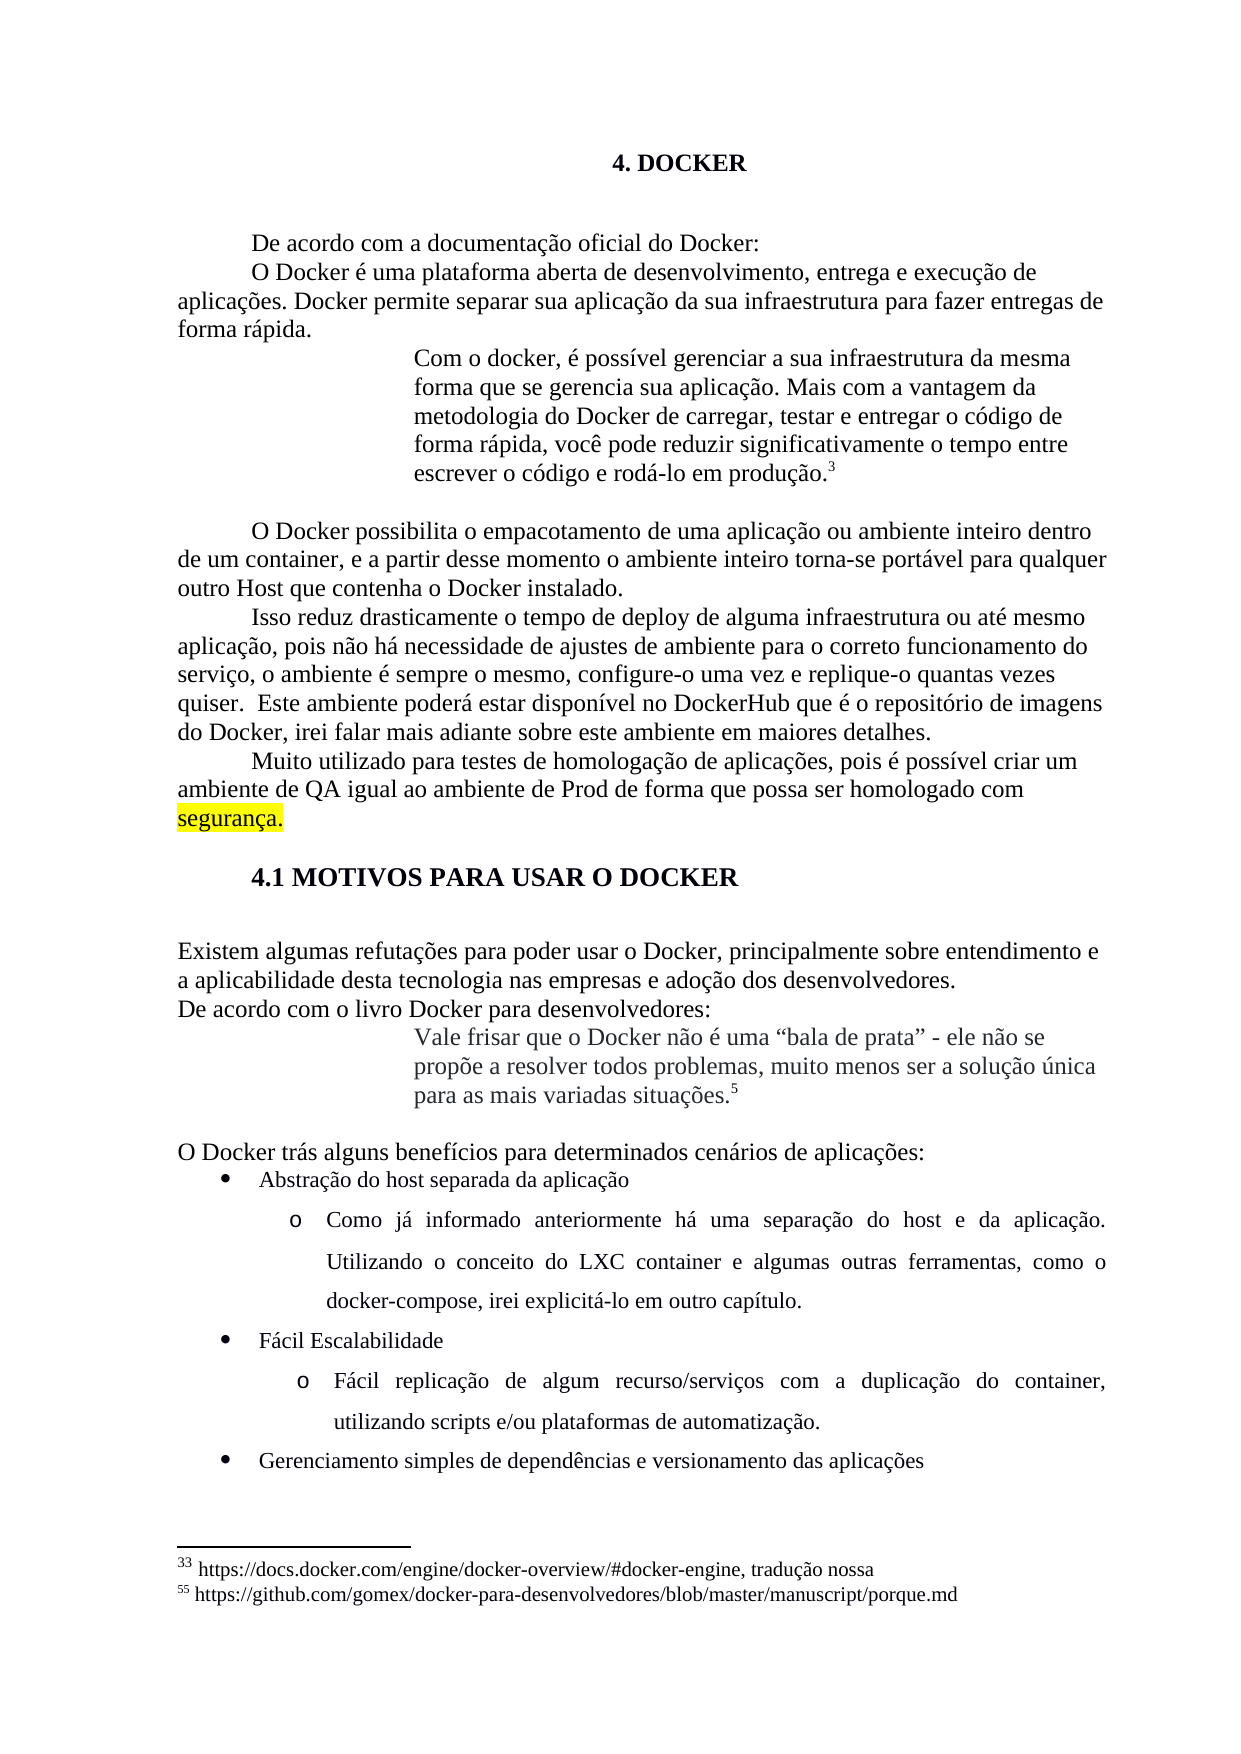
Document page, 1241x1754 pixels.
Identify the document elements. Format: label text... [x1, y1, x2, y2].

text O Docker possibilita o empacotamento de uma aplicação ou ambiente inteiro dentro de um container, e a partir desse momento o ambiente inteiro torna-se portável para qualquer outro Host que contenha o Docker instalado. [177, 516, 1107, 602]
list Fácil Escalabilidade [221, 1327, 1107, 1353]
list Abstração do host separada da aplicação [221, 1166, 1107, 1193]
text Existem algumas refutações para poder usar o Docker, principalmente sobre entendimento e a aplicabilidade desta tecnologia nas empresas e adoção dos desenvolvedores. [177, 936, 1107, 994]
text Isso reduz drasticamente o tempo de deploy de alguma infraestrutura ou até mesmo aplicação, pois não há necessidade de ajustes de ambiente para o correto funcionamento do serviço, o ambiente é sempre o mesmo, configure-o uma vez e replique-o quantas vezes quiser. Este ambiente poderá estar disponível no DockerHub que é o repositório de imagens do Docker, irei falar mais adiante sobre este ambiente em maiores detalhes. [177, 602, 1107, 746]
text O Docker é uma plataforma aberta de desenvolvimento, entrega e execução de aplicações. Docker permite separar sua aplicação da sua infraestrutura para fazer entregas de forma rápida. [177, 257, 1107, 343]
text 4. DOCKER [177, 148, 1107, 176]
text Vale frisar que o Docker não é uma “bala de prata” - ele não se propõe a resolver todos problemas, muito menos ser a solução única para as mais variadas situações.5 [413, 1022, 1107, 1109]
text Muito utilizado para testes de homologação de aplicações, pois é possível criar um ambiente de QA igual ao ambiente de Prod de forma que possa ser homologado com segurança. [177, 746, 1107, 832]
list Gerenciamento simples de dependências e versionamento das aplicações [221, 1448, 1107, 1474]
text De acordo com o livro Docker para desenvolvedores: [177, 994, 1107, 1022]
list Como já informado anteriormente há uma separação do host e da aplicação. Utilizando o conceito do LXC container e algumas outras ferramentas, como o docker-compose, irei explicitá-lo em outro capítulo. [288, 1206, 1107, 1313]
list Fácil replicação de algum recurso/serviços com a duplicação do container, utilizando scripts e/ou plataformas de automatização. [296, 1367, 1107, 1434]
text De acordo com a documentação oficial do Docker: [177, 228, 1107, 257]
text 4.1 MOTIVOS PARA USAR O DOCKER [177, 861, 1107, 892]
text Com o docker, é possível gerenciar a sua infraestrutura da mesma forma que se gerencia sua aplicação. Mais com a vantagem da metodologia do Docker de carregar, testar e entregar o código de forma rápida, você pode reduzir significativamente o tempo entre escrever o código e rodá-lo em produção.3 [413, 343, 1107, 487]
text O Docker trás alguns benefícios para determinados cenários de aplicações: [177, 1137, 1107, 1166]
